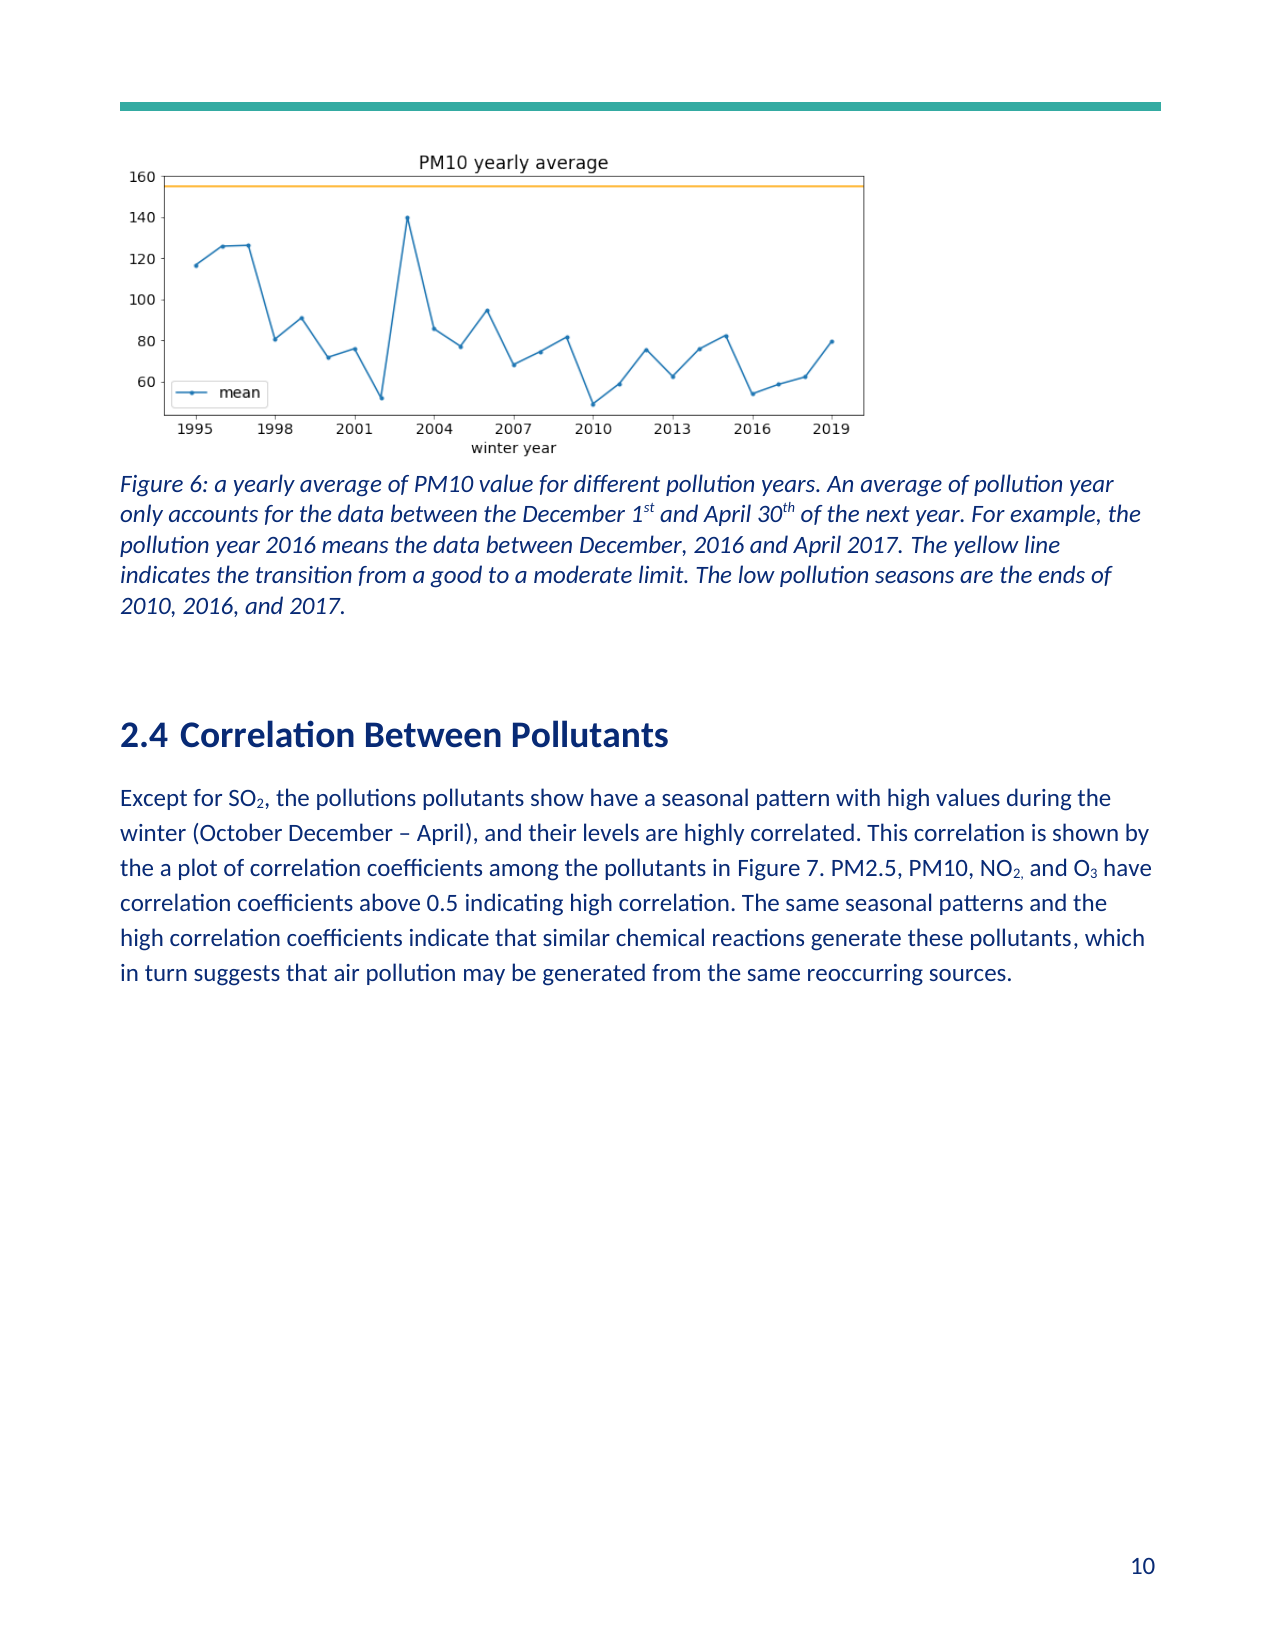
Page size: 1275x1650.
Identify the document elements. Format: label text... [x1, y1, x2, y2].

text Except for SO2, the a seasonal pattern with high value during winter (– April), and their levels are highly correlated. This is shown by plot of correlation coefficients among the pollutants in Figure 7. PM2.5, PM10, NO2, and O3 have correlation coefficients above 0.5. The same seasonal patterns and the high correlation coefficients indicate that similar chemical reactions generate these pollutants, which in turn suggests that air pollution may be generated from the same reoccurring sources. [120, 782, 1155, 988]
subtitle Correlation Between Pollutants [120, 711, 1155, 757]
text Figure 6: a yearly average of PM10 value for different pollution years. An average of pollution year only accounts for the data between the December 1st and April 30th of the next year. For example, the pollution year 2016 means the data between December, 2016 and April 2017. The yellow line indicates the transition from a good to a moderate limit. The low pollution seasons are the ends of 2010, 2016, and 2017. [120, 468, 1155, 620]
picture [120, 146, 871, 464]
